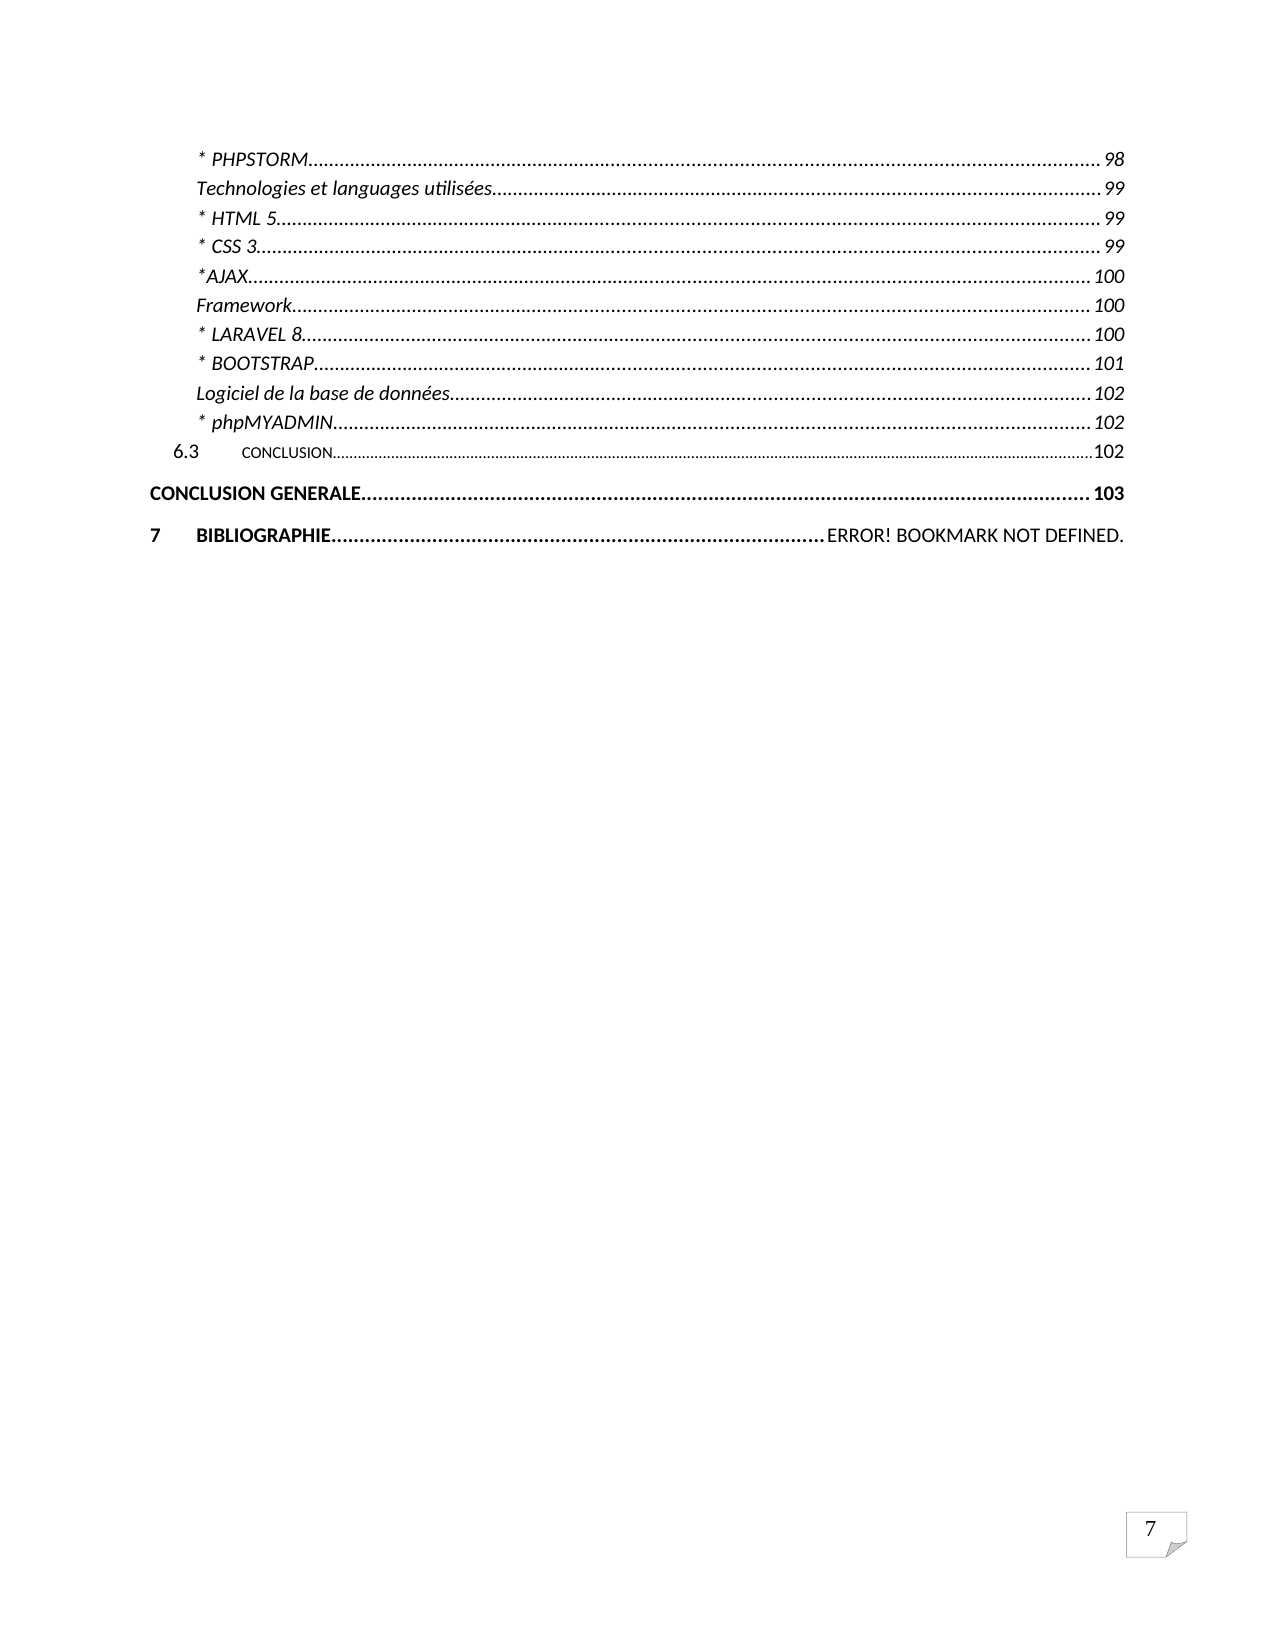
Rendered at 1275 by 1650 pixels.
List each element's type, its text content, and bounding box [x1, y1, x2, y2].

picture [1168, 1544, 1181, 1554]
picture [1168, 1543, 1187, 1557]
picture [1165, 1541, 1171, 1556]
list BIBLIOGRAPHIE ERROR! BOOKMARK NOT DEFINED. [150, 522, 1164, 547]
